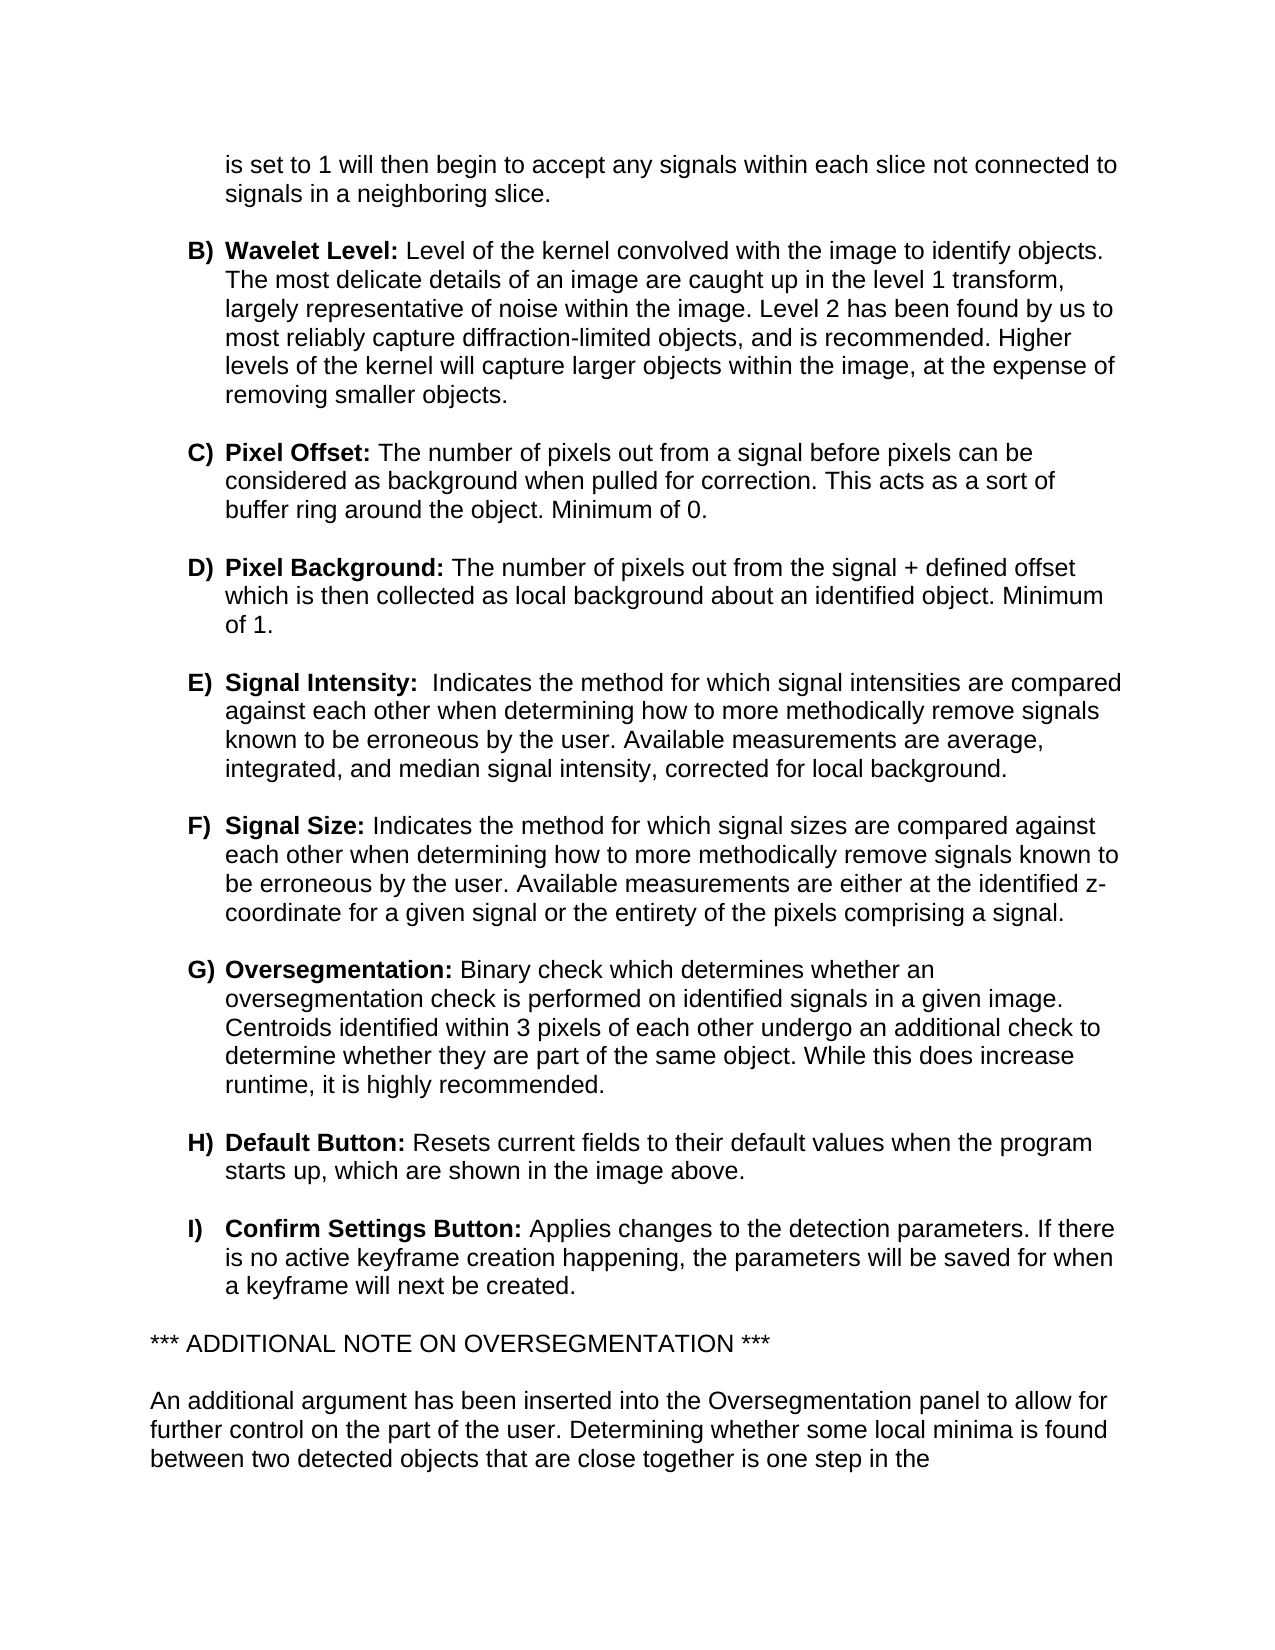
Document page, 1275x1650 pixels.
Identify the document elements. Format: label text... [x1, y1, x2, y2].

list Signal Size: Indicates the method for which signal sizes are compared against each other when determining how to more methodically remove signals known to be erroneous by the user. Available measurements are either at the identified z-coordinate for a given signal or the entirety of the pixels comprising a signal. [187, 811, 1125, 926]
list Pixel Background: The number of pixels out from the signal + defined offset which is then collected as local background about an identified object. Minimum of 1. [187, 552, 1125, 639]
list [187, 150, 1125, 207]
text *** ADDITIONAL NOTE ON OVERSEGMENTATION *** [150, 1329, 1125, 1357]
list Pixel Offset: The number of pixels out from a signal before pixels can be considered as background when pulled for correction. This acts as a sort of buffer ring around the object. Minimum of 0. [187, 437, 1125, 524]
list Default Button: Resets current fields to their default values when the program starts up, which are shown in the image above. [187, 1127, 1125, 1185]
list Wavelet Level: Level of the kernel convolved with the image to identify objects. The most delicate details of an image are caught up in the level 1 transform, largely representative of noise within the image. Level 2 has been found by us to most reliably capture diffraction-limited objects, and is recommended. Higher levels of the kernel will capture larger objects within the image, at the expense of removing smaller objects. [187, 236, 1125, 409]
list Oversegmentation: Binary check which determines whether an oversegmentation check is performed on identified signals in a given image. Centroids identified within 3 pixels of each other undergo an additional check to determine whether they are part of the same object. While this does increase runtime, it is highly recommended. [187, 955, 1125, 1099]
list Confirm Settings Button: Applies changes to the detection parameters. If there is no active keyframe creation happening, the parameters will be saved for when a keyframe will next be created. [187, 1214, 1125, 1300]
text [150, 1386, 1125, 1472]
list Signal Intensity: Indicates the method for which signal intensities are compared against each other when determining how to more methodically remove signals known to be erroneous by the user. Available measurements are average, integrated, and median signal intensity, corrected for local background. [187, 667, 1125, 782]
